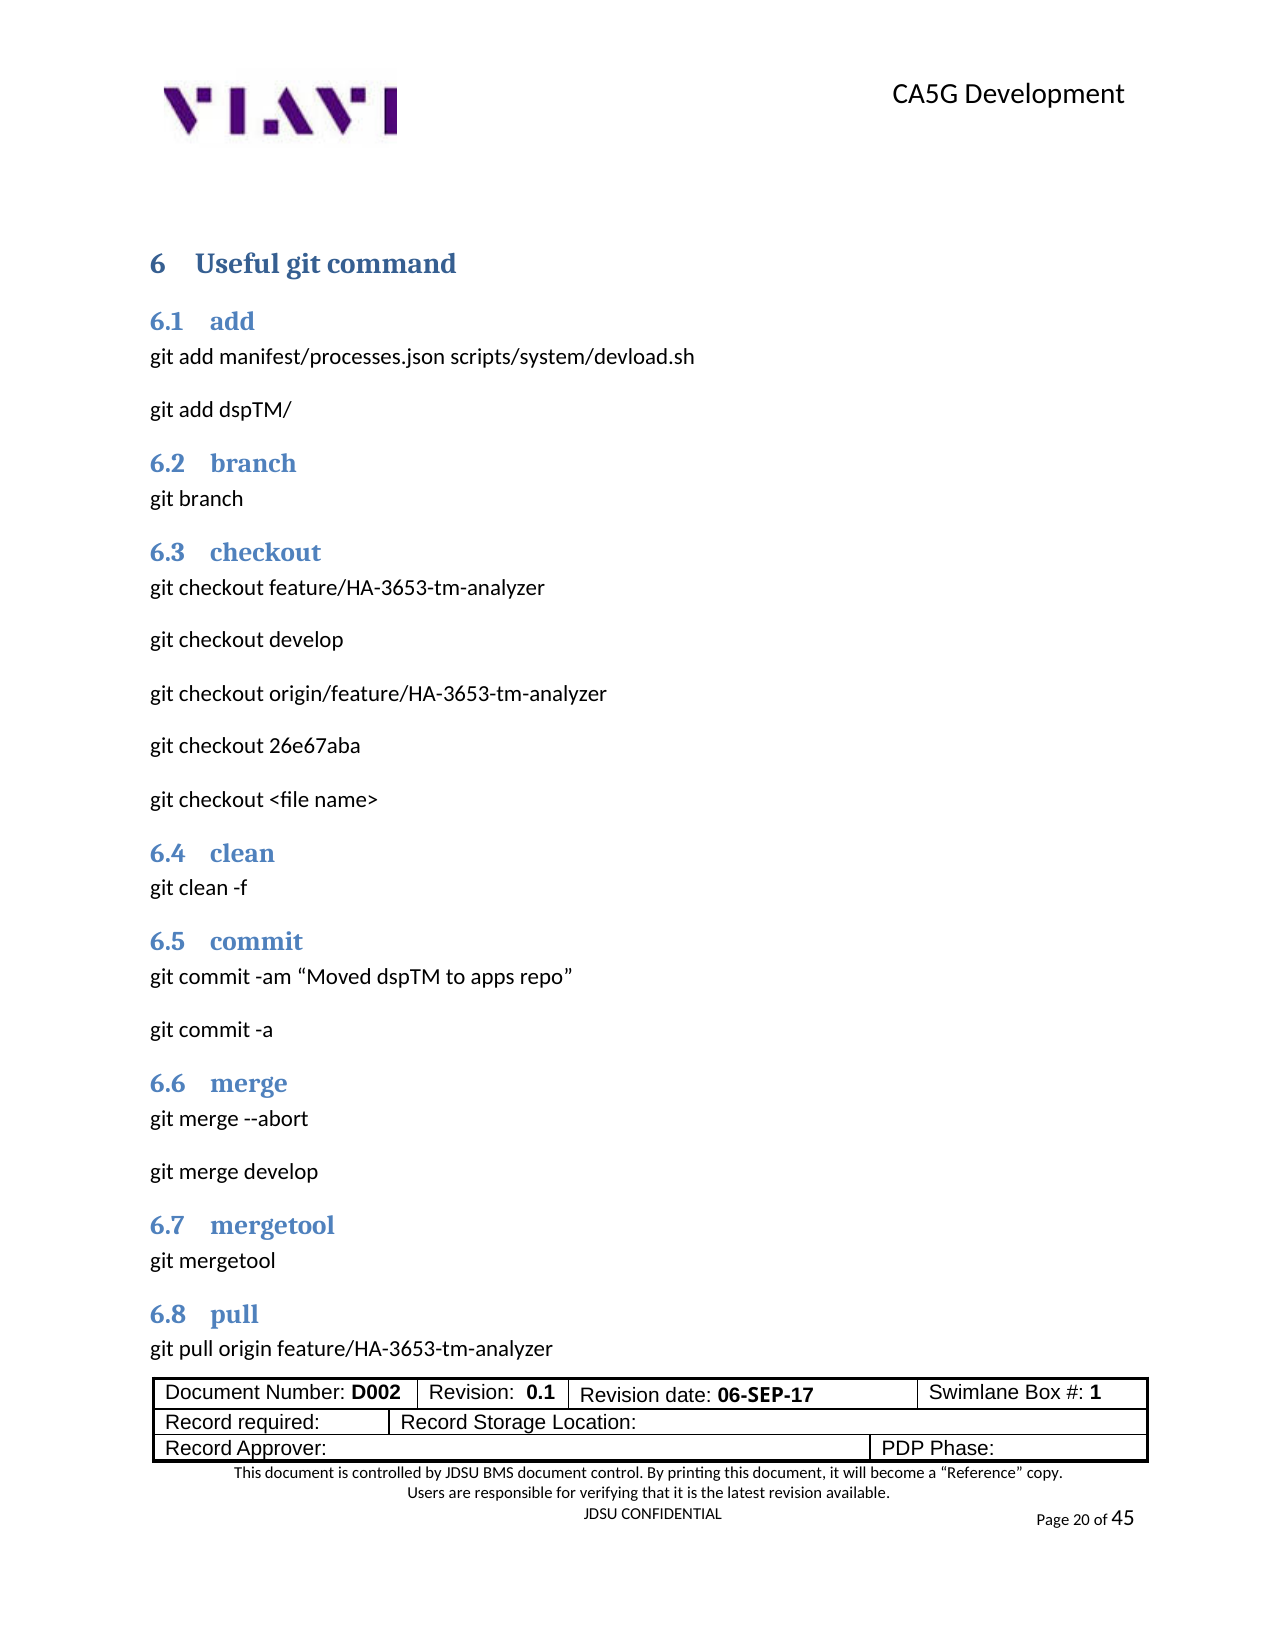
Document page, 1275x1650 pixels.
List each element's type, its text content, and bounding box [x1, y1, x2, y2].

text git commit -am “Moved dspTM to apps repo” [150, 962, 1125, 990]
text git add manifest/processes.json scripts/system/devload.sh [150, 342, 1125, 370]
text git branch [150, 484, 1125, 512]
subtitle commit [150, 926, 1125, 958]
subtitle add [150, 306, 1125, 337]
text git checkout develop [150, 626, 1125, 654]
text git checkout origin/feature/HA-3653-tm-analyzer [150, 679, 1125, 707]
subtitle clean [150, 838, 1125, 869]
text git checkout 26e67aba [150, 732, 1125, 760]
subtitle branch [150, 448, 1125, 479]
picture [162, 68, 397, 146]
text git pull origin feature/HA-3653-tm-analyzer [150, 1334, 1125, 1362]
text git merge --abort [150, 1104, 1125, 1132]
subtitle pull [150, 1299, 1125, 1330]
text git merge develop [150, 1157, 1125, 1185]
text git clean -f [150, 873, 1125, 901]
text git commit -a [150, 1015, 1125, 1043]
subtitle Useful git command [150, 247, 1125, 281]
text git add dspTM/ [150, 395, 1125, 423]
text git mergetool [150, 1246, 1125, 1274]
subtitle checkout [150, 537, 1125, 568]
subtitle mergetool [150, 1210, 1125, 1241]
text git checkout <file name> [150, 785, 1125, 813]
subtitle merge [150, 1068, 1125, 1099]
text git checkout feature/HA-3653-tm-analyzer [150, 573, 1125, 601]
